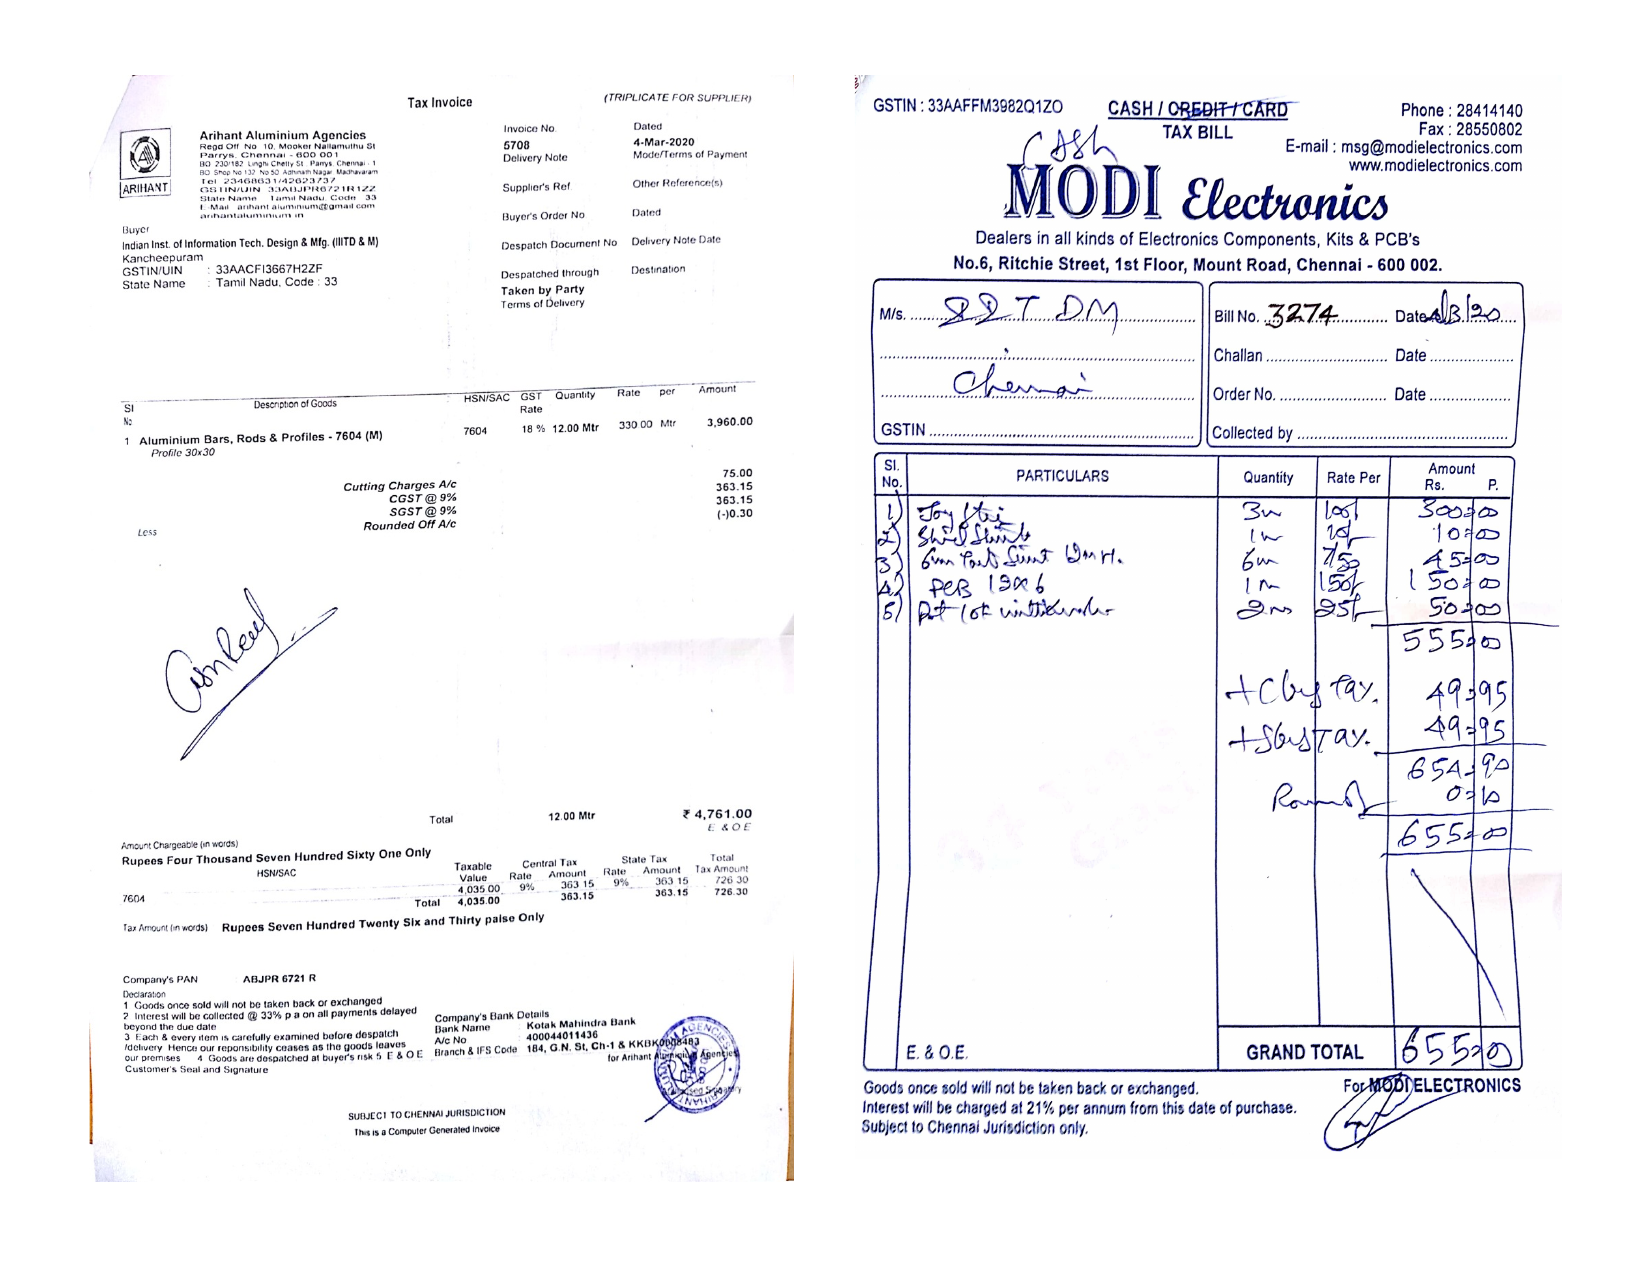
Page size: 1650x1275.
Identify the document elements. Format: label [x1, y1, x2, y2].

picture [854, 75, 1562, 1159]
picture [89, 75, 794, 1182]
